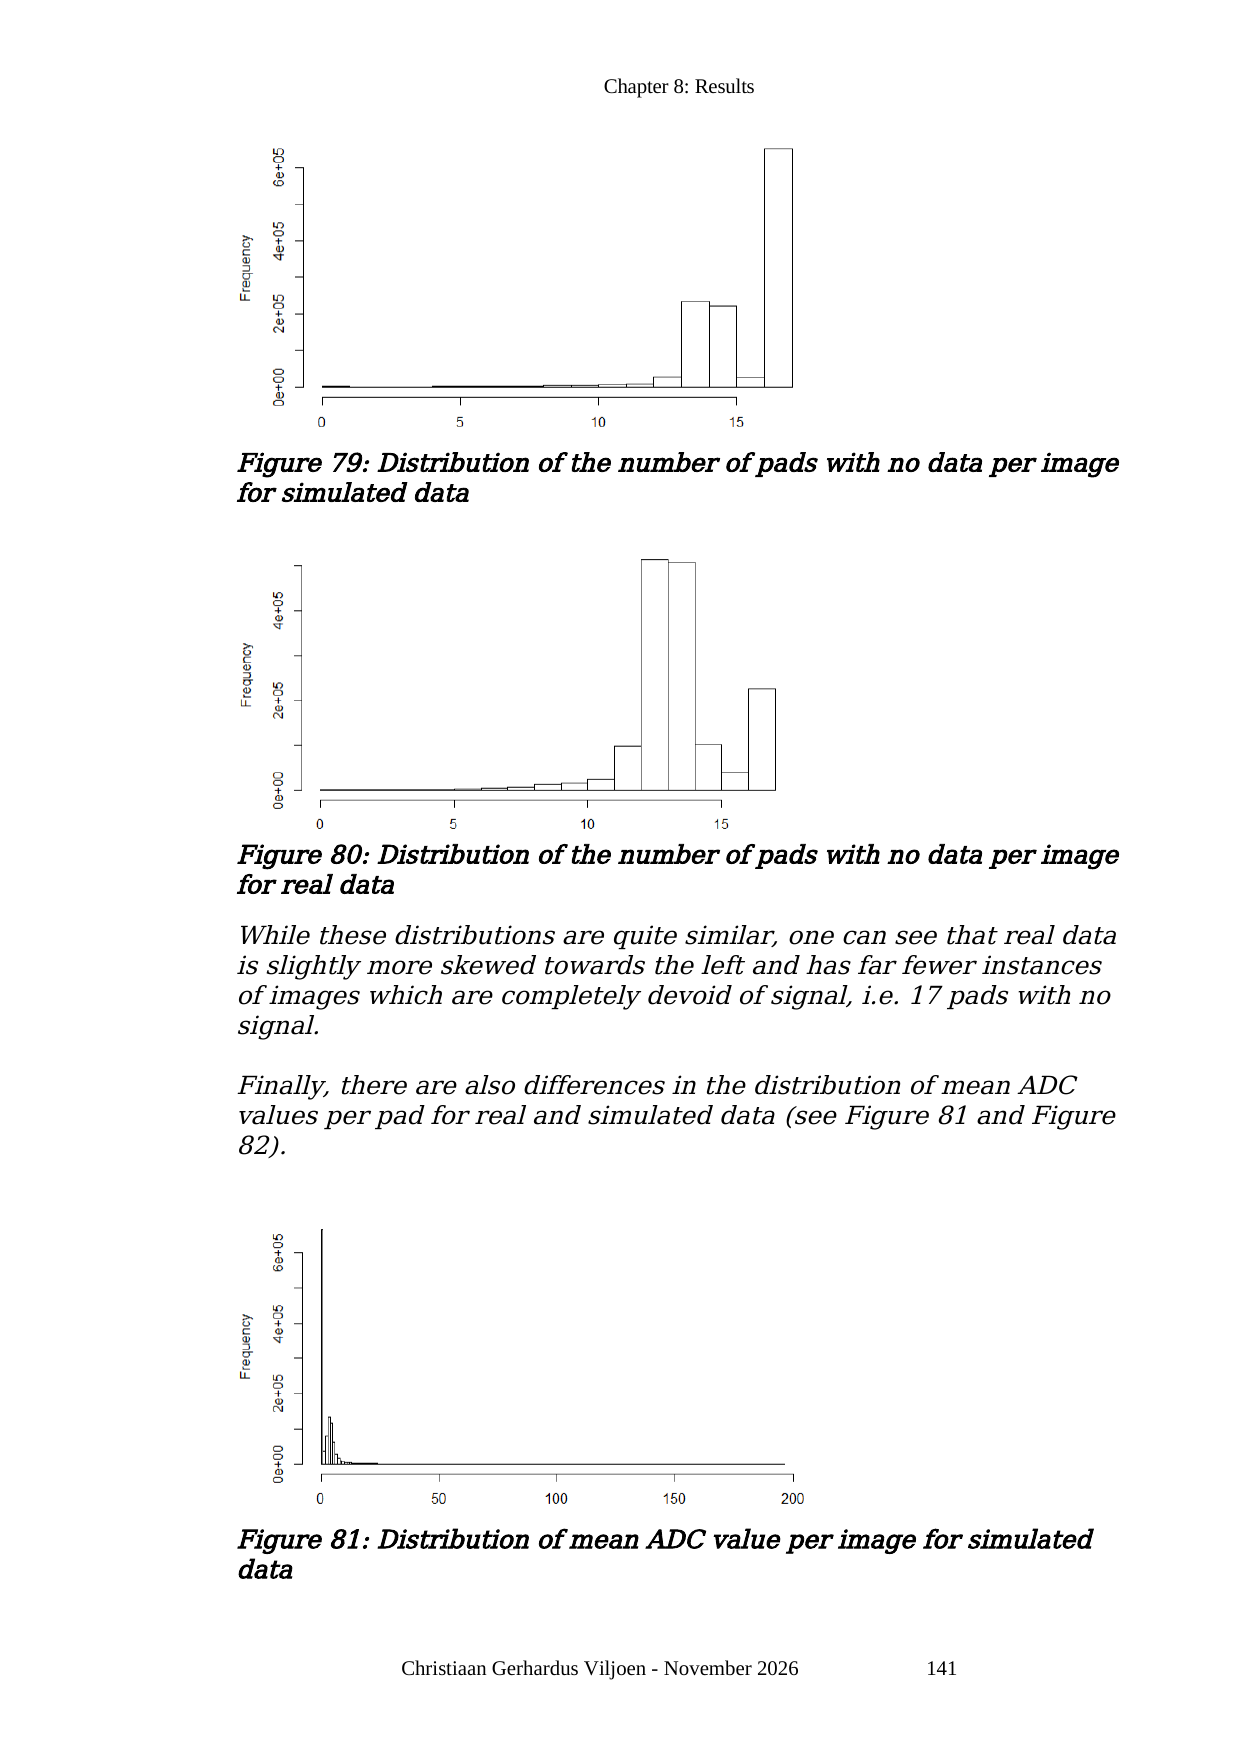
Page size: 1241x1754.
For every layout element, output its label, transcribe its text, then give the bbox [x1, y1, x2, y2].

text While these distributions are quite similar, one can see that real data is slightly more skewed towards the left and has far fewer instances of images which are completely devoid of signal, i.e. 17 pads with no signal. [236, 919, 1122, 1039]
picture [236, 1219, 816, 1524]
picture [236, 557, 788, 839]
picture [236, 135, 829, 447]
